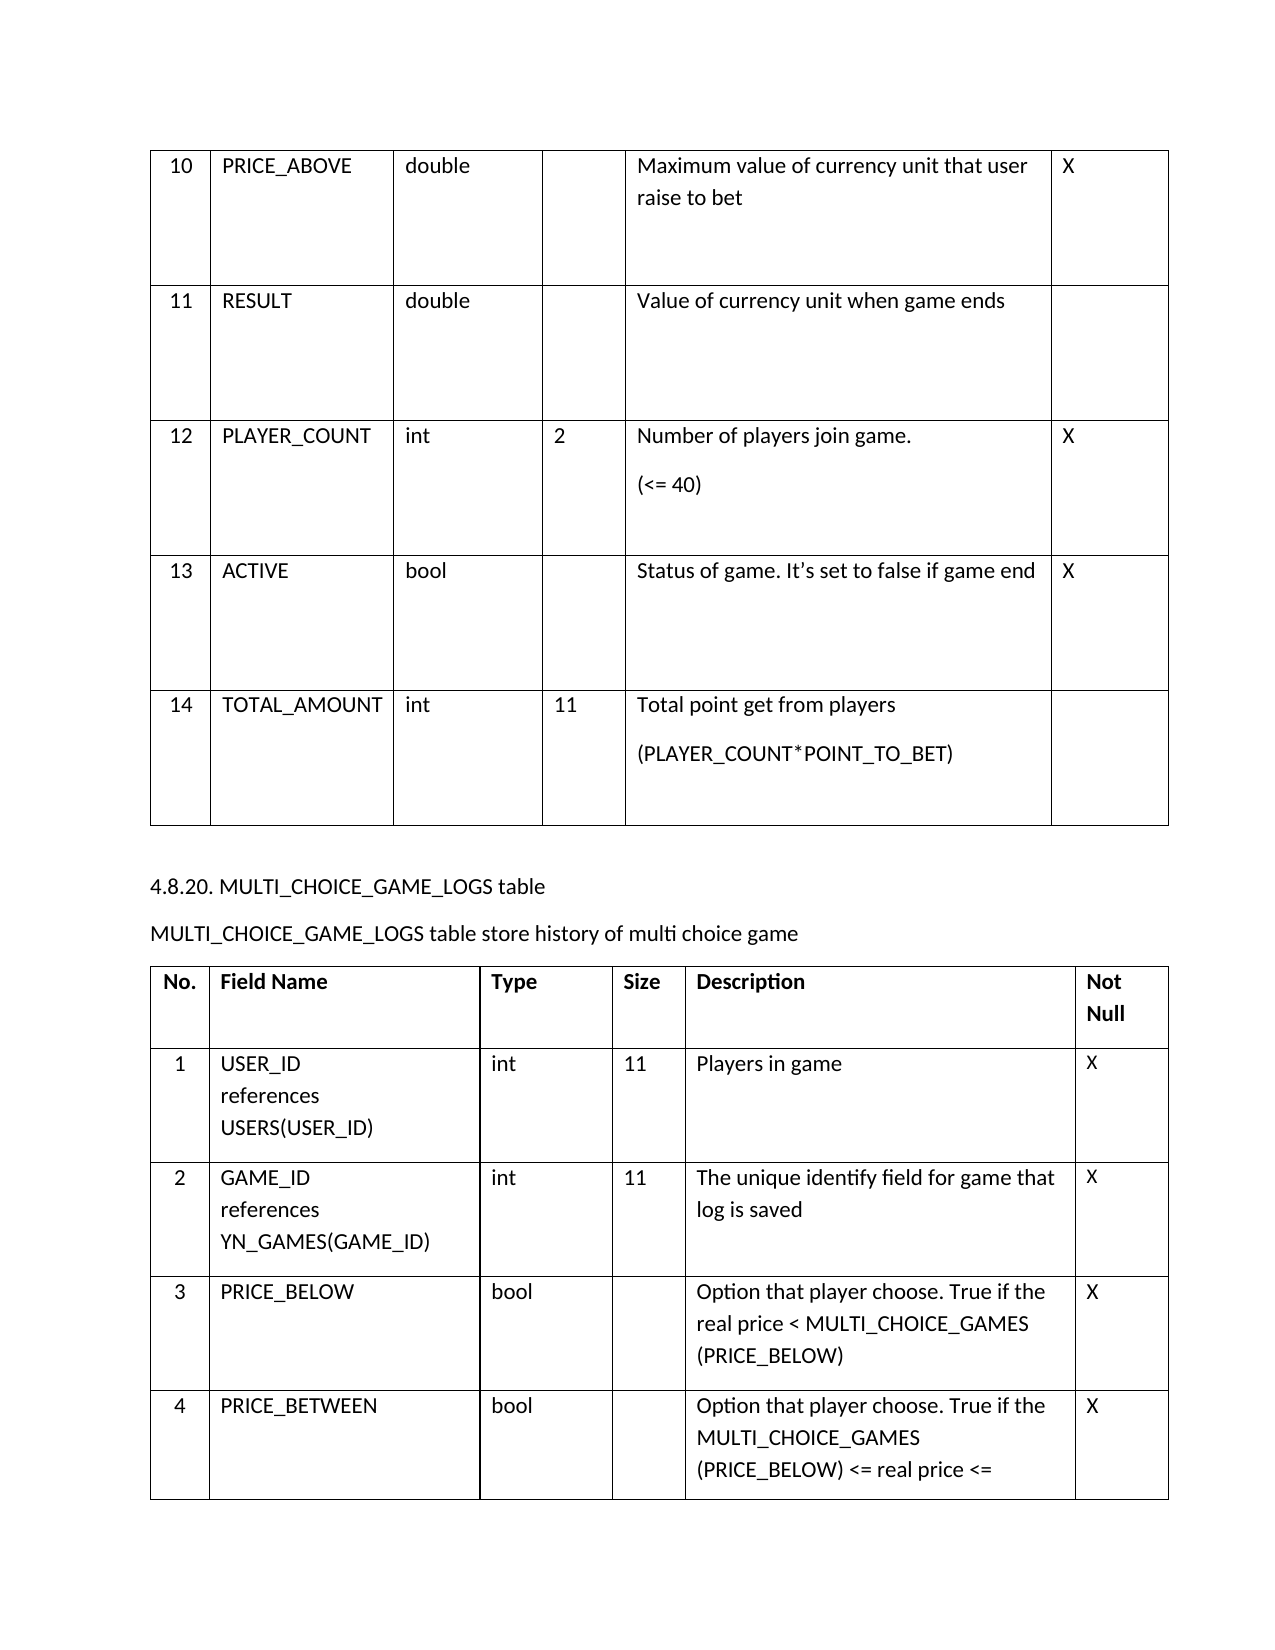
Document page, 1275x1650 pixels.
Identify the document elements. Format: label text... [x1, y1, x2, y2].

table_cell int [394, 421, 542, 555]
table_cell double [394, 151, 542, 285]
table_cell X [1076, 1391, 1168, 1499]
table_header Type [481, 967, 612, 1048]
table_cell [613, 1277, 685, 1390]
table_cell 12 [151, 421, 210, 555]
table_header Size [613, 967, 685, 1048]
table_cell X [1076, 1277, 1168, 1390]
table_cell Status of game. It’s set to false if game end [626, 556, 1051, 689]
table_cell X [1052, 151, 1168, 285]
table_cell double [394, 286, 542, 420]
table_cell X [1052, 421, 1168, 555]
table_cell TOTAL_AMOUNT [211, 691, 393, 824]
table_cell int [394, 691, 542, 824]
table_cell bool [481, 1277, 612, 1390]
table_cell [686, 1391, 1075, 1499]
table_cell Players in game [686, 1049, 1075, 1162]
table_cell X [1052, 556, 1168, 689]
table_cell int [481, 1049, 612, 1162]
table_cell PRICE_BELOW [210, 1277, 479, 1390]
table_cell 2 [543, 421, 625, 555]
text 4.8.20. MULTI_CHOICE_GAME_LOGS table [150, 872, 1125, 900]
table_cell [1052, 286, 1168, 420]
table_cell X [1076, 1049, 1168, 1162]
table_cell [543, 151, 625, 285]
table_cell The unique identify field for game that log is saved [686, 1163, 1075, 1276]
table_cell 3 [151, 1277, 209, 1390]
table_cell 11 [543, 691, 625, 824]
table_header Field Name [210, 967, 479, 1048]
table_cell 11 [613, 1163, 685, 1276]
table_cell 4 [151, 1391, 209, 1499]
table_cell RESULT [211, 286, 393, 420]
table_cell int [481, 1163, 612, 1276]
table_cell USER_ID references USERS(USER_ID) [210, 1049, 479, 1162]
table_cell 2 [151, 1163, 209, 1276]
table_cell 11 [151, 286, 210, 420]
table_cell [613, 1391, 685, 1499]
table_cell ACTIVE [211, 556, 393, 689]
table_cell PRICE_BETWEEN [210, 1391, 479, 1499]
text MULTI_CHOICE_GAME_LOGS table store history of multi choice game [150, 919, 1125, 947]
table_cell GAME_ID references YN_GAMES(GAME_ID) [210, 1163, 479, 1276]
table_cell 11 [613, 1049, 685, 1162]
table_cell bool [394, 556, 542, 689]
table_cell 14 [151, 691, 210, 824]
table_cell PRICE_ABOVE [211, 151, 393, 285]
table_cell 13 [151, 556, 210, 689]
table_cell Option that player choose. True if the real price < MULTI_CHOICE_GAMES (PRICE_BELOW) [686, 1277, 1075, 1390]
table_cell PLAYER_COUNT [211, 421, 393, 555]
table_cell 10 [151, 151, 210, 285]
table_cell 1 [151, 1049, 209, 1162]
table_cell [543, 286, 625, 420]
table_cell [543, 556, 625, 689]
table_header No. [151, 967, 209, 1048]
table_header Description [686, 967, 1075, 1048]
table_cell Maximum value of currency unit that user raise to bet [626, 151, 1051, 285]
table_cell Value of currency unit when game ends [626, 286, 1051, 420]
table_cell [1052, 691, 1168, 824]
table_cell Total point get from players (PLAYER_COUNT*POINT_TO_BET) [626, 691, 1051, 824]
table_cell Number of players join game. (<= 40) [626, 421, 1051, 555]
table_cell bool [481, 1391, 612, 1499]
table_header Not Null [1076, 967, 1168, 1048]
table_cell X [1076, 1163, 1168, 1276]
